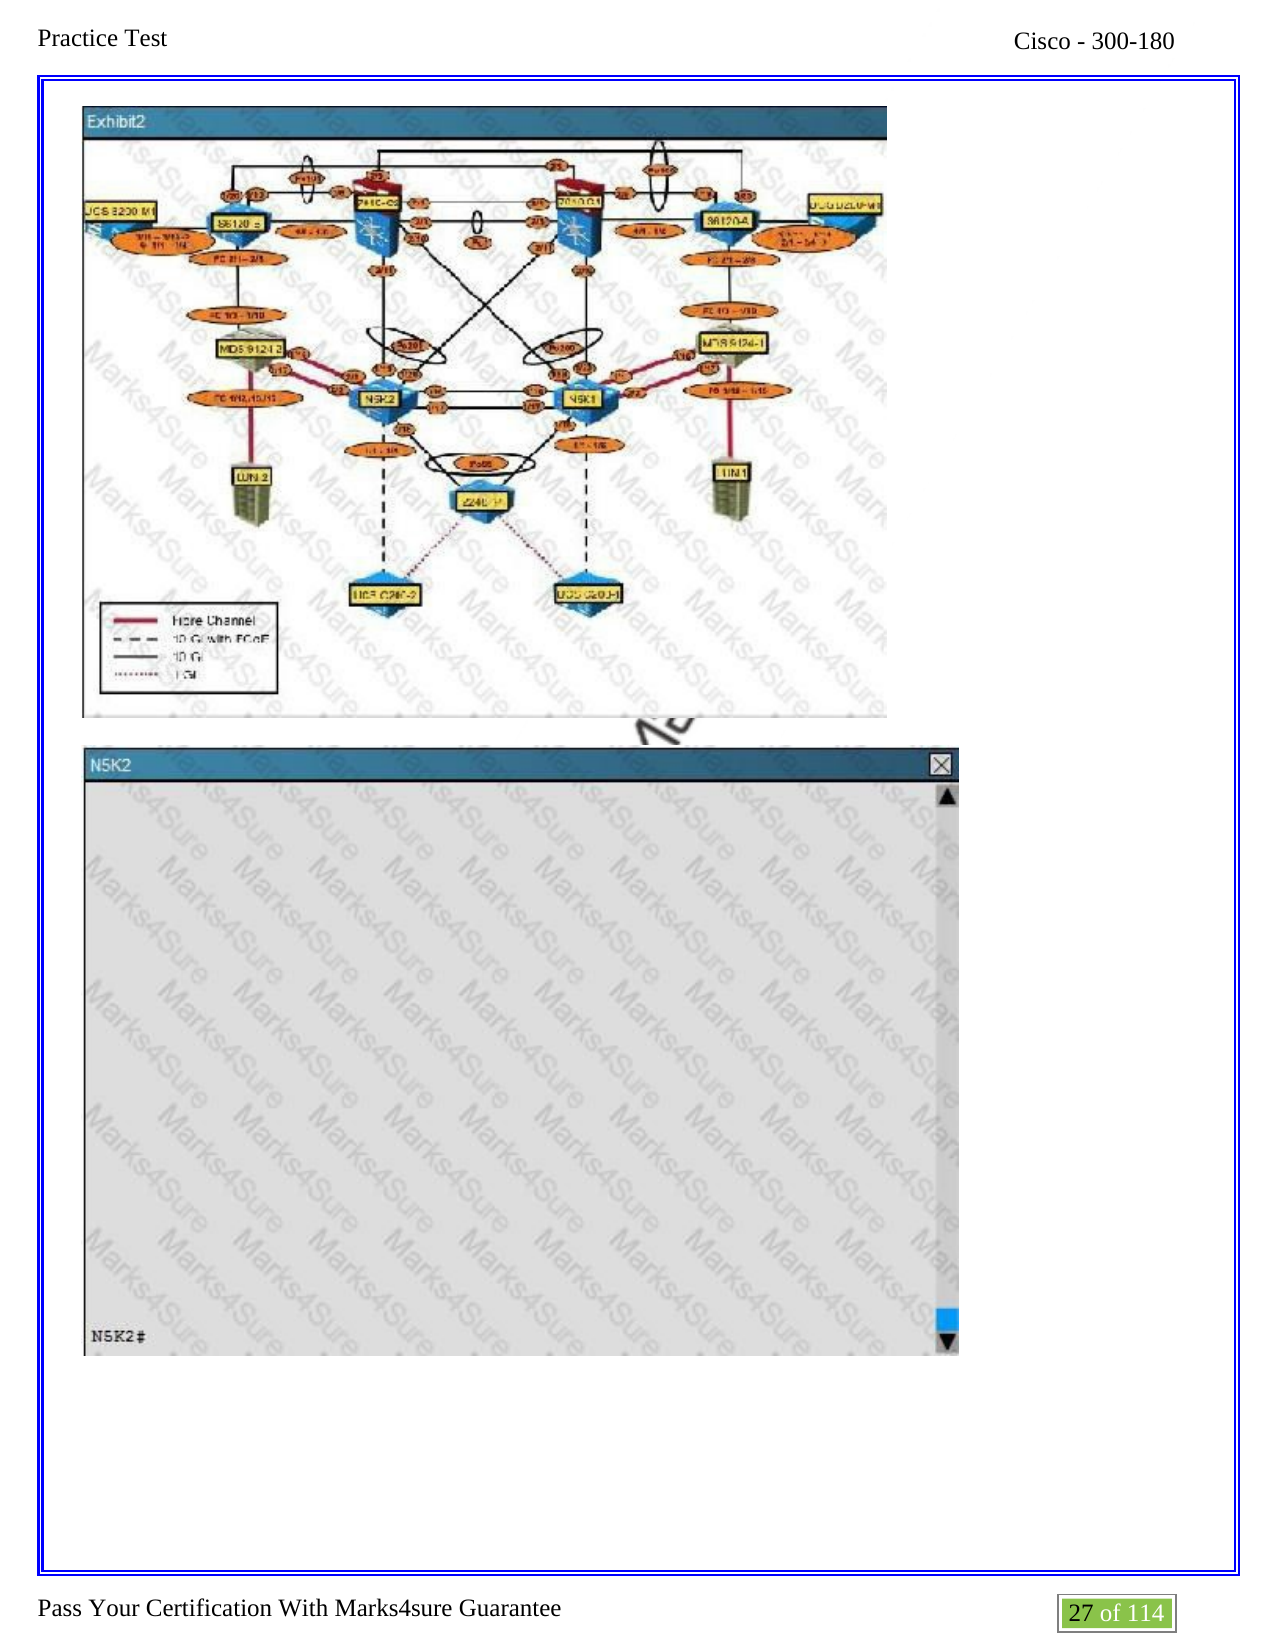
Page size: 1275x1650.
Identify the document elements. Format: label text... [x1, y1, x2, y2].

text Cisco - 300-180 [1014, 26, 1187, 55]
picture [417, 0, 1224, 75]
picture [81, 81, 1224, 1356]
text Practice Test [37, 23, 167, 51]
